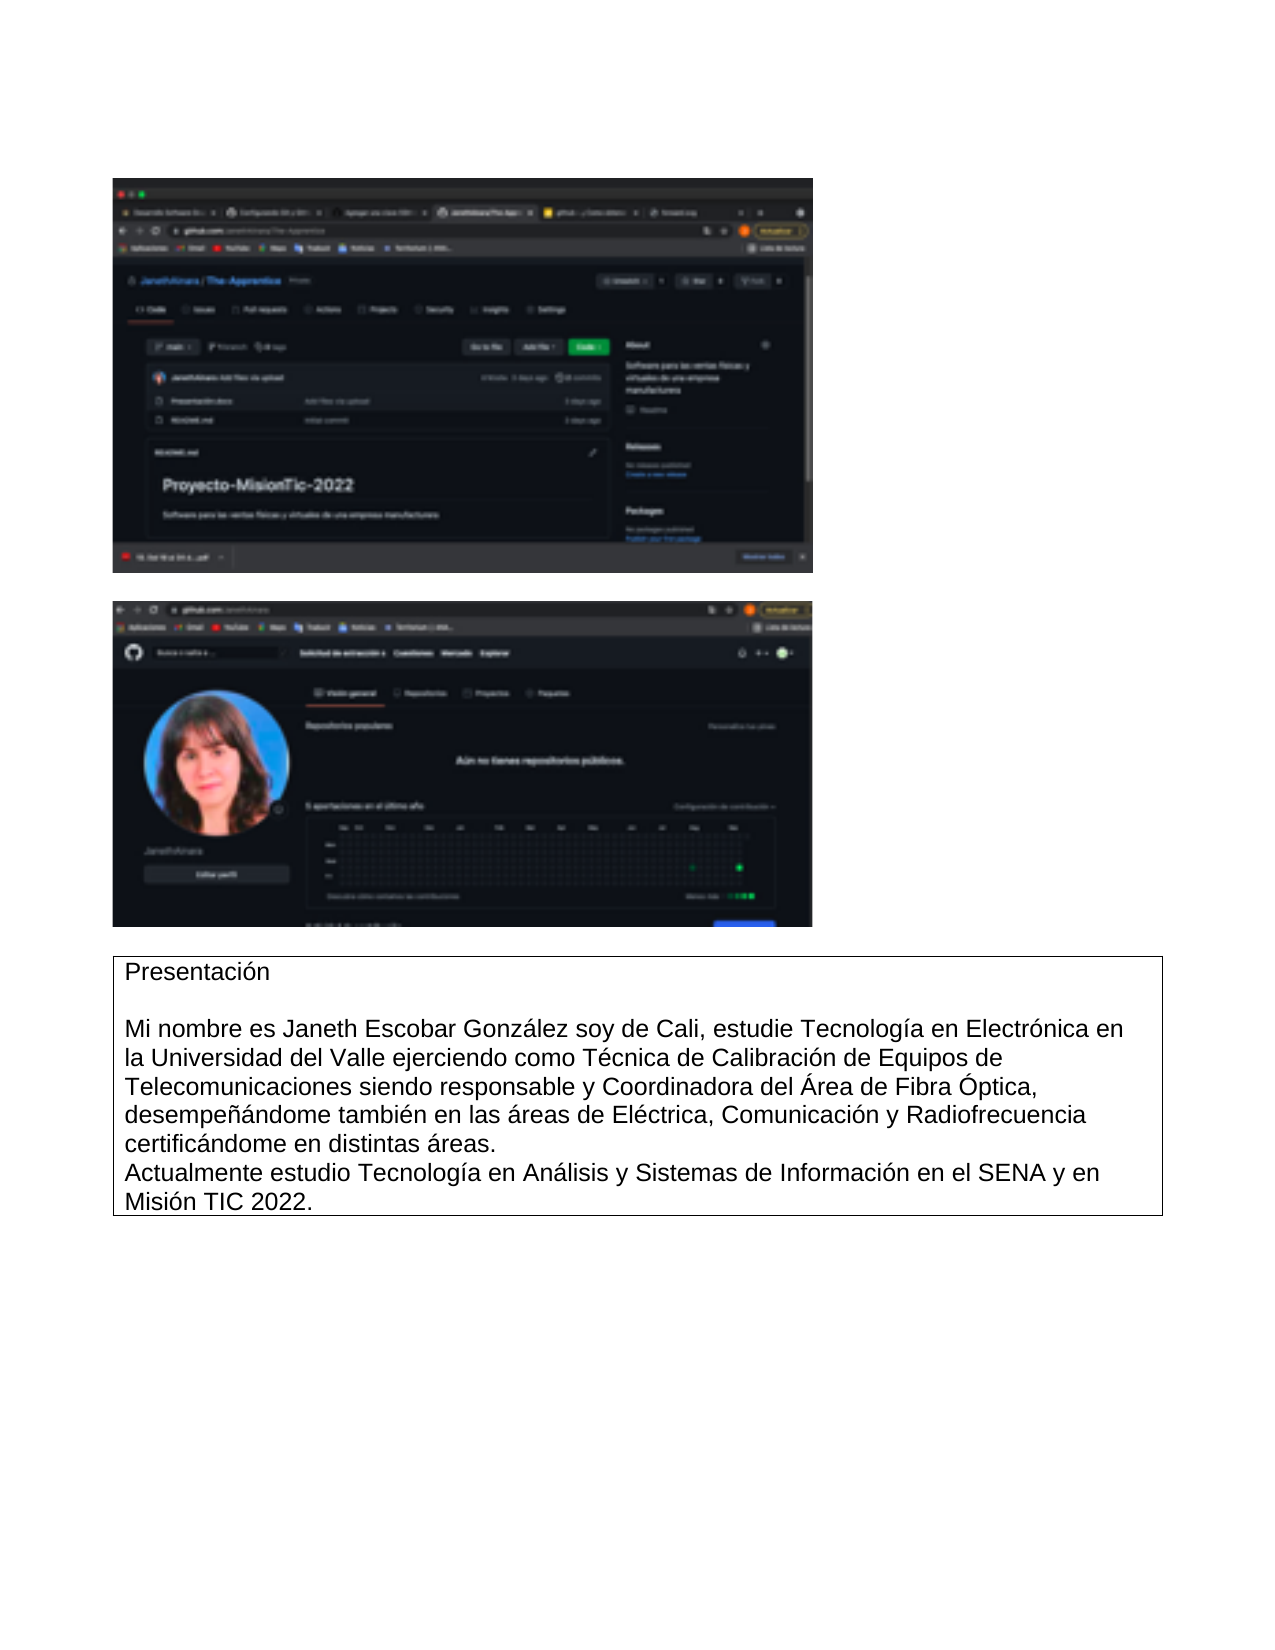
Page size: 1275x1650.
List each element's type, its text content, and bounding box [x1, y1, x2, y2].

picture [112, 178, 813, 573]
picture [112, 601, 813, 927]
table_header Presentación Mi nombre es Janeth Escobar González soy de Cali, estudie Tecnología en Electrónica en la Universidad del Valle ejerciendo como Técnica de Calibración de Equipos de Telecomunicaciones siendo responsable y Coordinadora del Área de Fibra Óptica, desempeñándome también en las áreas de Eléctrica, Comunicación y Radiofrecuencia certificándome en distintas áreas. Actualmente estudio Tecnología en Análisis y Sistemas de Información en el SENA y en Misión TIC 2022. [114, 957, 1162, 1215]
